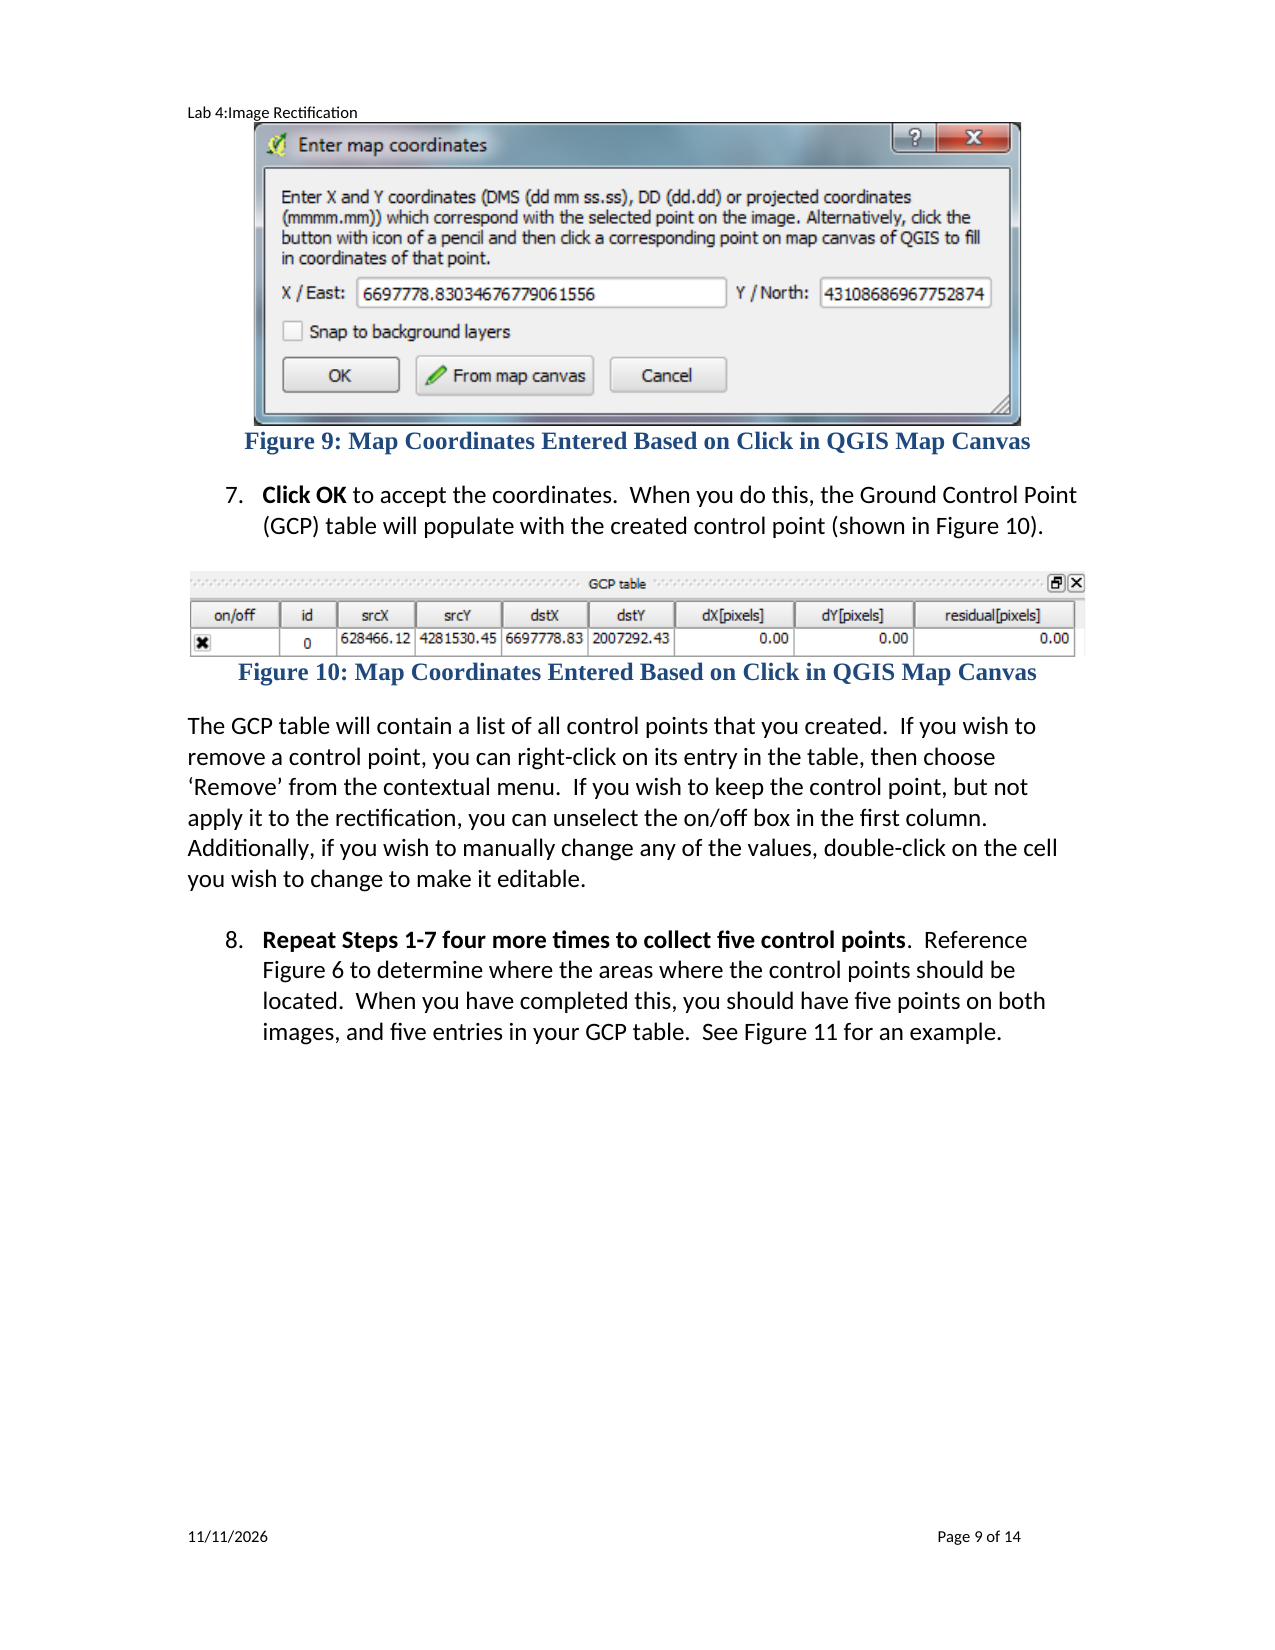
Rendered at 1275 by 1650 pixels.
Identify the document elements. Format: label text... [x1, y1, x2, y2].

list Click OK to accept the coordinates. When you do this, the Ground Control Point (GCP) table will populate with the created control point (shown in Figure 10). [225, 480, 1087, 541]
picture [190, 571, 1086, 657]
text Figure 10: Map Coordinates Entered Based on Click in QGIS Map Canvas [187, 657, 1087, 685]
picture [253, 122, 1022, 426]
text Figure 9: Map Coordinates Entered Based on Click in QGIS Map Canvas [187, 426, 1087, 454]
text The GCP table will contain a list of all control points that you created. If you wish to remove a control point, you can right-click on its entry in the table, then choose ‘Remove’ from the contextual menu. If you wish to keep the control point, but not apply it to the rectification, you can unselect the on/off box in the first column. Additionally, if you wish to manually change any of the values, double-click on the cell you wish to change to make it editable. [187, 711, 1087, 894]
list Repeat Steps 1-7 four more times to collect five control points. Reference Figure 6 to determine where the areas where the control points should be located. When you have completed this, you should have five points on both images, and five entries in your GCP table. See Figure 11 for an example. [225, 924, 1087, 1046]
